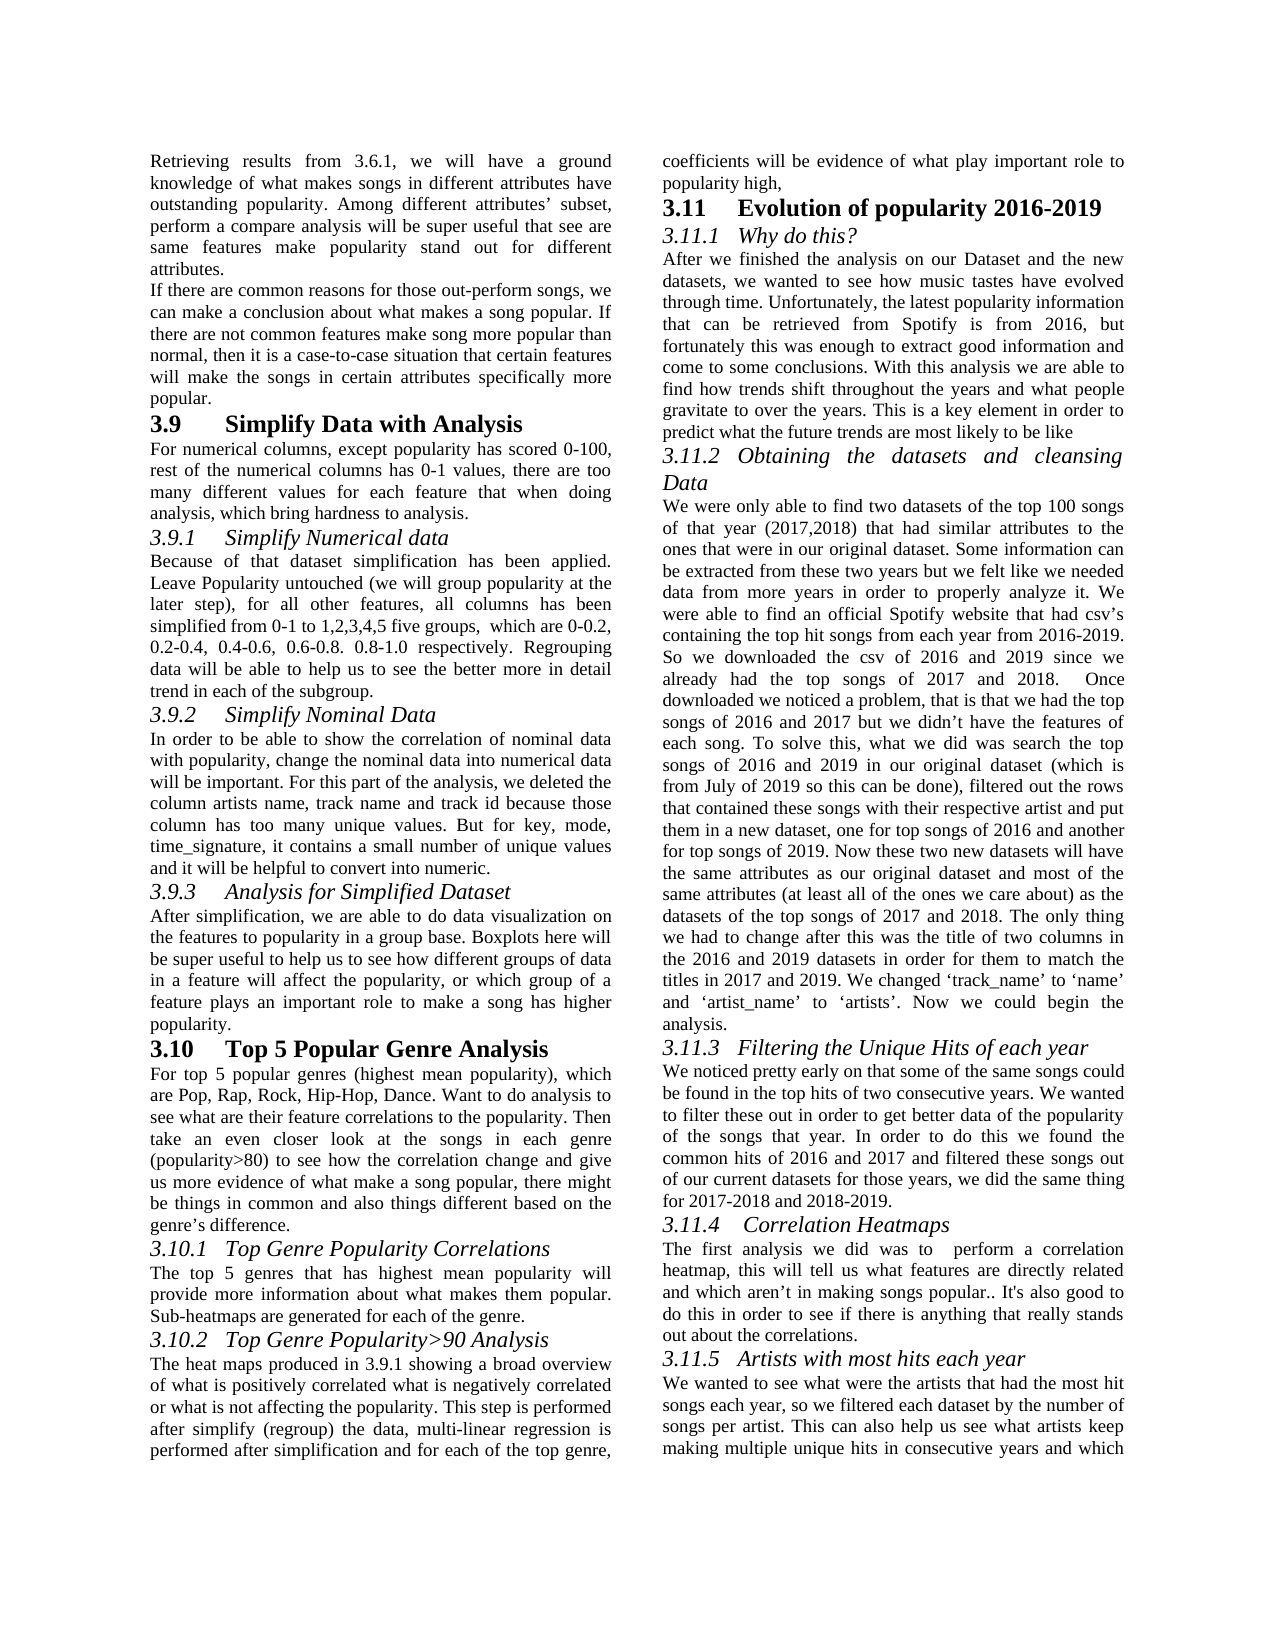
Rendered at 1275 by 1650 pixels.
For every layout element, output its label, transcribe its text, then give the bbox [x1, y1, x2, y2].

list Artists with most hits each year [662, 1346, 1125, 1372]
text Because of that dataset simplification has been applied. Leave Popularity untouched (we will group popularity at the later step), for all other features, all columns has been simplified from 0-1 to 1,2,3,4,5 five groups, which are 0-0.2, 0.2-0.4, 0.4-0.6, 0.6-0.8. 0.8-1.0 respectively. Regrouping data will be able to help us to see the better more in detail trend in each of the subgroup. [150, 550, 613, 701]
text In order to be able to show the correlation of nominal data with popularity, change the nominal data into numerical data will be important. For this part of the analysis, we deleted the column artists name, track name and track id because those column has too many unique values. But for key, mode, time_signature, it contains a small number of unique values and it will be helpful to convert into numeric. [150, 727, 613, 878]
list Obtaining the datasets and cleansing Data [662, 442, 1125, 495]
list Top 5 Popular Genre Analysis [150, 1034, 613, 1063]
list Top Genre Popularity Correlations [150, 1235, 613, 1262]
list Simplify Data with Analysis [150, 409, 613, 437]
text We noticed pretty early on that some of the same songs could be found in the top hits of two consecutive years. We wanted to filter these out in order to get better data of the popularity of the songs that year. In order to do this we found the common hits of 2016 and 2017 and filtered these songs out of our current datasets for those years, we did the same thing for 2017-2018 and 2018-2019. [662, 1060, 1125, 1211]
text We were only able to find two datasets of the top 100 songs of that year (2017,2018) that had similar attributes to the ones that were in our original dataset. Some information can be extracted from these two years but we felt like we needed data from more years in order to properly analyze it. We were able to find an official Spotify website that had csv’s containing the top hit songs from each year from 2016-2019. So we downloaded the csv of 2016 and 2019 since we already had the top songs of 2017 and 2018. Once downloaded we noticed a problem, that is that we had the top songs of 2016 and 2017 but we didn’t have the features of each song. To solve this, what we did was search the top songs of 2016 and 2019 in our original dataset (which is from July of 2019 so this can be done), filtered out the rows that contained these songs with their respective artist and put them in a new dataset, one for top songs of 2016 and another for top songs of 2019. Now these two new datasets will have the same attributes as our original dataset and most of the same attributes (at least all of the ones we care about) as the datasets of the top songs of 2017 and 2018. The only thing we had to change after this was the title of two columns in the 2016 and 2019 datasets in order for them to match the titles in 2017 and 2019. We changed ‘track_name’ to ‘name’ and ‘artist_name’ to ‘artists’. Now we could begin the analysis. [662, 495, 1125, 1034]
text After simplification, we are able to do data visualization on the features to popularity in a group base. Boxplots here will be super useful to help us to see how different groups of data in a feature will affect the popularity, or which group of a feature plays an important role to make a song has higher popularity. [150, 905, 613, 1034]
list Simplify Numerical data [150, 524, 613, 550]
text If there are common reasons for those out-perform songs, we can make a conclusion about what makes a song popular. If there are not common features make song more popular than normal, then it is a case-to-case situation that certain features will make the songs in certain attributes specifically more popular. [150, 279, 613, 409]
list Simplify Nominal Data [150, 701, 613, 727]
list Top Genre Popularity>90 Analysis [150, 1326, 613, 1353]
text For numerical columns, except popularity has scored 0-100, rest of the numerical columns has 0-1 values, there are too many different values for each feature that when doing analysis, which bring hardness to analysis. [150, 437, 613, 524]
list Correlation Heatmaps [662, 1211, 1125, 1238]
list Filtering the Unique Hits of each year [662, 1034, 1125, 1060]
text After we finished the analysis on our Dataset and the new datasets, we wanted to see how music tastes have evolved through time. Unfortunately, the latest popularity information that can be retrieved from Spotify is from 2016, but fortunately this was enough to extract good information and come to some conclusions. With this analysis we are able to find how trends shift throughout the years and what people gravitate to over the years. This is a key element in order to predict what the future trends are most likely to be like [662, 248, 1125, 442]
list Analysis for Simplified Dataset [150, 878, 613, 905]
text The top 5 genres that has highest mean popularity will provide more information about what makes them popular. Sub-heatmaps are generated for each of the genre. [150, 1262, 613, 1326]
text Retrieving results from 3.6.1, we will have a ground knowledge of what makes songs in different attributes have outstanding popularity. Among different attributes’ subset, perform a compare analysis will be super useful that see are same features make popularity stand out for different attributes. [150, 150, 613, 279]
text The first analysis we did was to perform a correlation heatmap, this will tell us what features are directly related and which aren’t in making songs popular.. It's also good to do this in order to see if there is anything that really stands out about the correlations. [662, 1238, 1125, 1346]
text The heat maps produced in 3.9.1 showing a broad overview of what is positively correlated what is negatively correlated or what is not affecting the popularity. This step is performed after simplify (regroup) the data, multi-linear regression is performed after simplification and for each of the top genre, coefficients will be evidence of what play important role to popularity high, [150, 1353, 613, 1461]
list Why do this? [662, 222, 1125, 248]
text For top 5 popular genres (highest mean popularity), which are Pop, Rap, Rock, Hip-Hop, Dance. Want to do analysis to see what are their feature correlations to the popularity. Then take an even closer look at the songs in each genre (popularity>80) to see how the correlation change and give us more evidence of what make a song popular, there might be things in common and also things different based on the genre’s difference. [150, 1063, 613, 1235]
list Evolution of popularity 2016-2019 [662, 193, 1125, 222]
